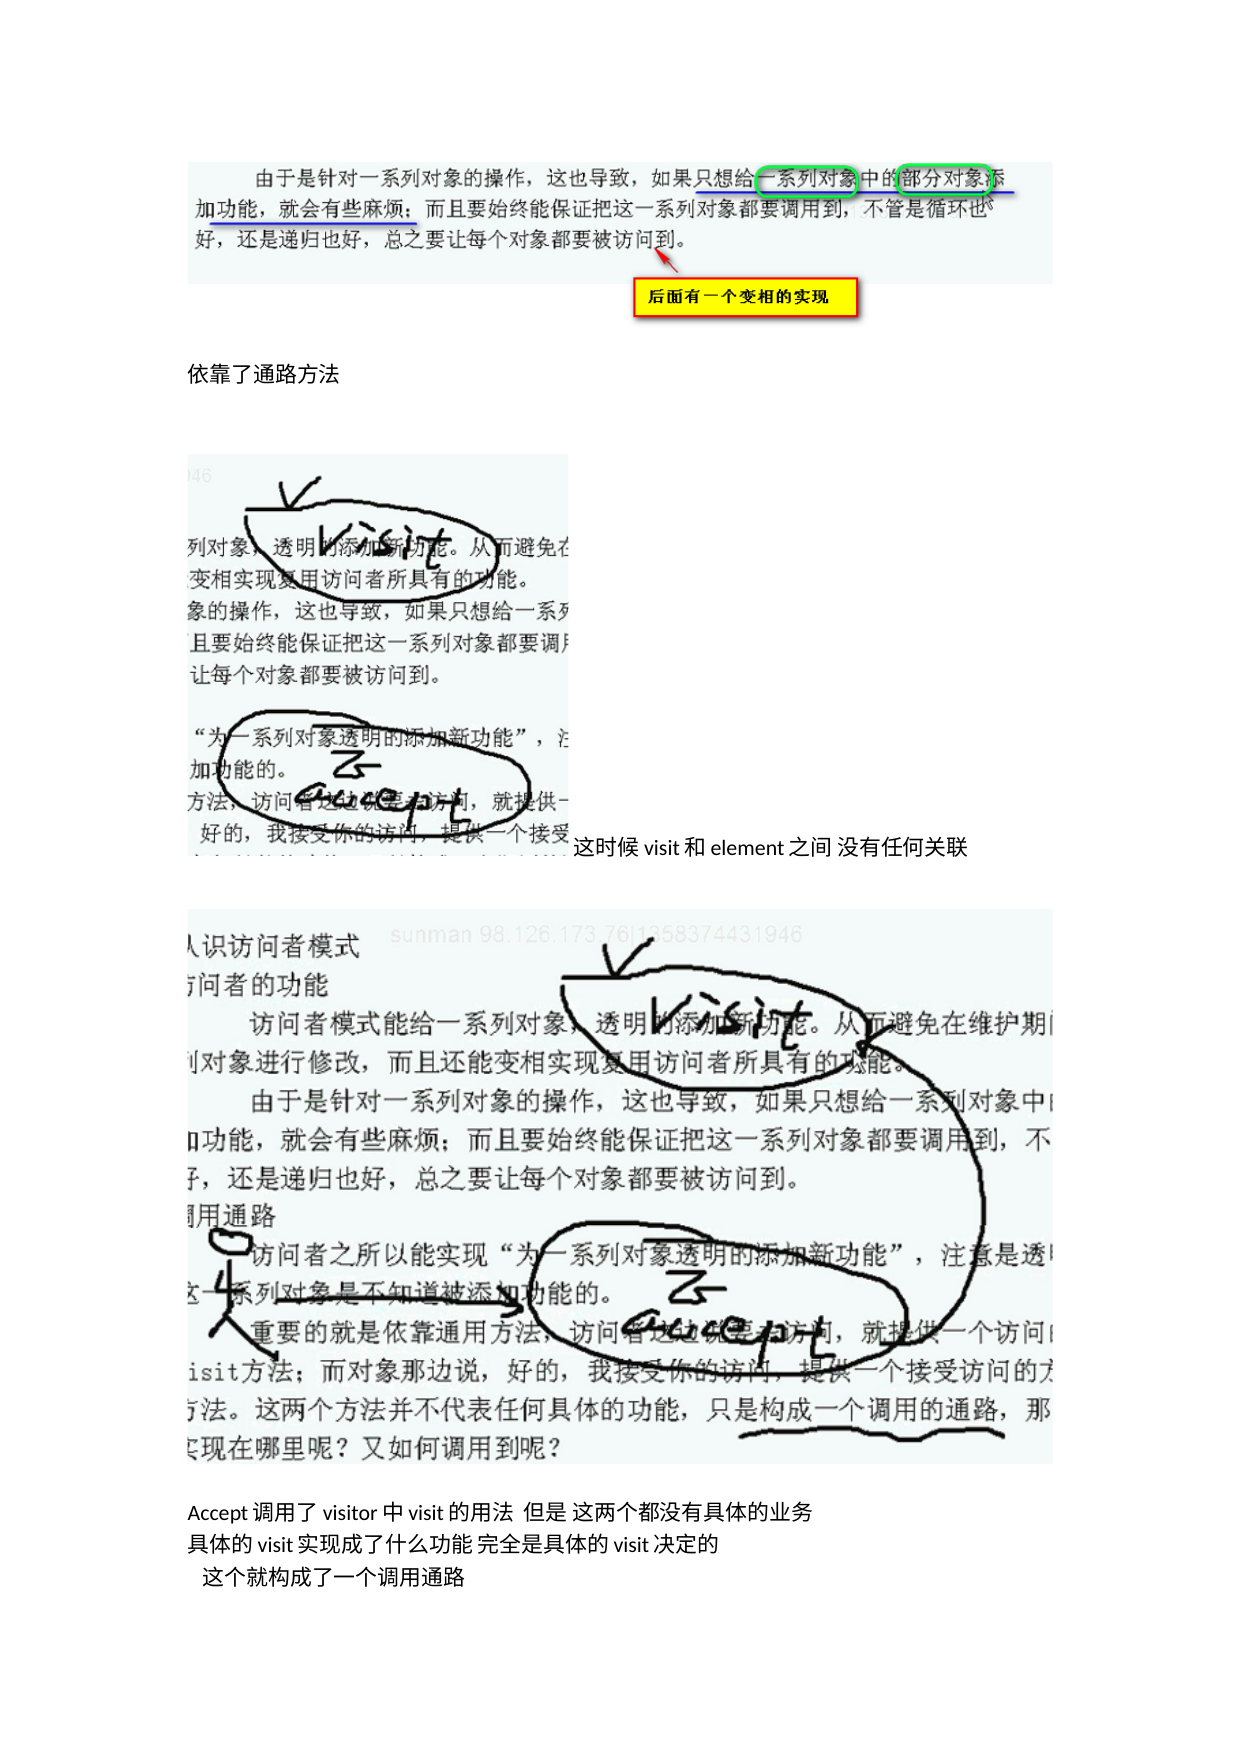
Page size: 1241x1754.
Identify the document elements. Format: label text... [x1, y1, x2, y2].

text 具体的visit实现成了什么功能 完全是具体的visit决定的 [187, 1527, 1053, 1559]
picture [187, 162, 1053, 328]
picture [187, 454, 569, 856]
text 这个就构成了一个调用通路 [187, 1559, 1053, 1592]
picture [187, 909, 1053, 1464]
text 依靠了通路方法 [187, 357, 1053, 389]
text Accept调用了visitor中visit的用法 但是 这两个都没有具体的业务 [187, 1494, 1053, 1527]
